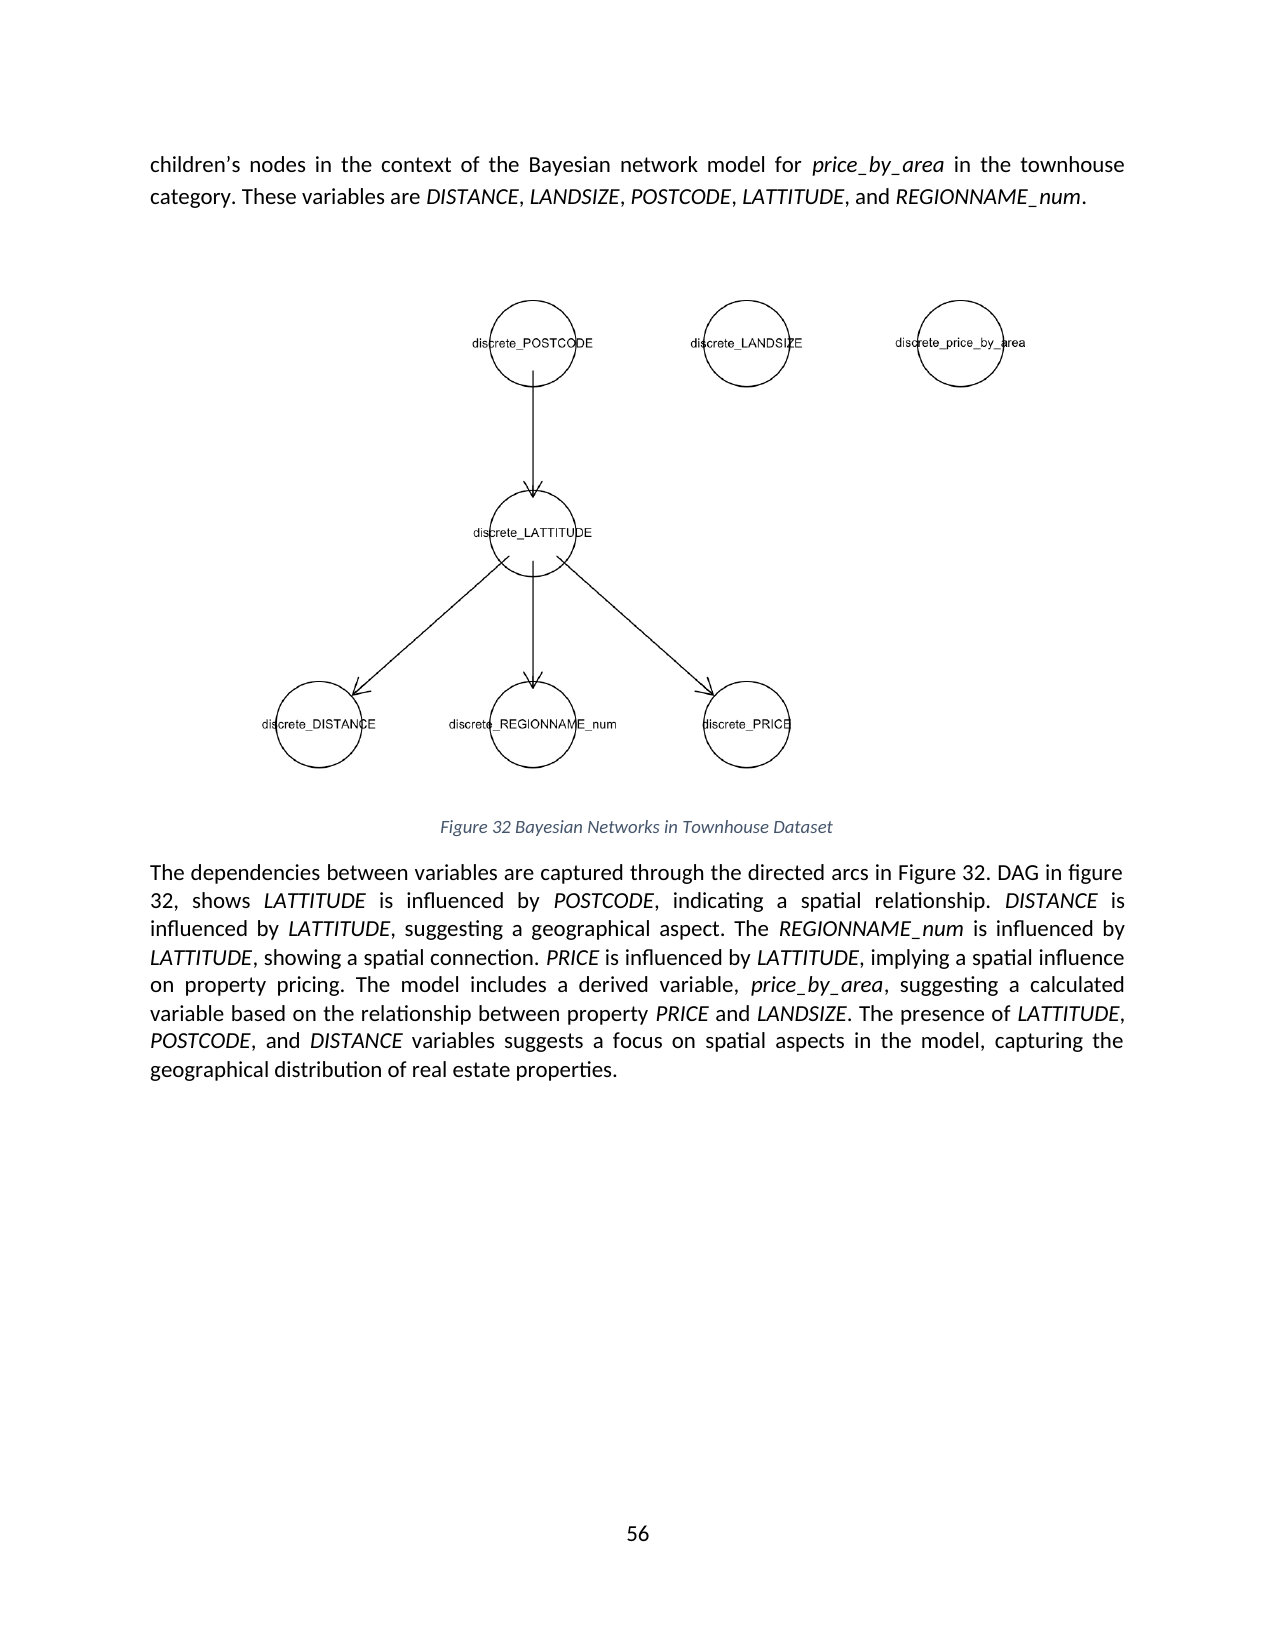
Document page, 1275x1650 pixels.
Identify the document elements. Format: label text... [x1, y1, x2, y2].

picture [235, 280, 1040, 794]
text The dependencies between variables are captured through the directed arcs in Figure 32. DAG in figure 32, shows LATTITUDE is influenced by POSTCODE, indicating a spatial relationship. DISTANCE is influenced by LATTITUDE, suggesting a geographical aspect. The REGIONNAME_num is influenced by LATTITUDE, showing a spatial connection. PRICE is influenced by LATTITUDE, implying a spatial influence on property pricing. The model includes a derived variable, price_by_area, suggesting a calculated variable based on the relationship between property PRICE and LANDSIZE. The presence of LATTITUDE, POSTCODE, and DISTANCE variables suggests a focus on spatial aspects in the model, capturing the geographical distribution of real estate properties. [150, 858, 1125, 1083]
text Figure 32 Bayesian Networks in Townhouse Dataset [150, 815, 1125, 838]
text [150, 150, 1125, 210]
